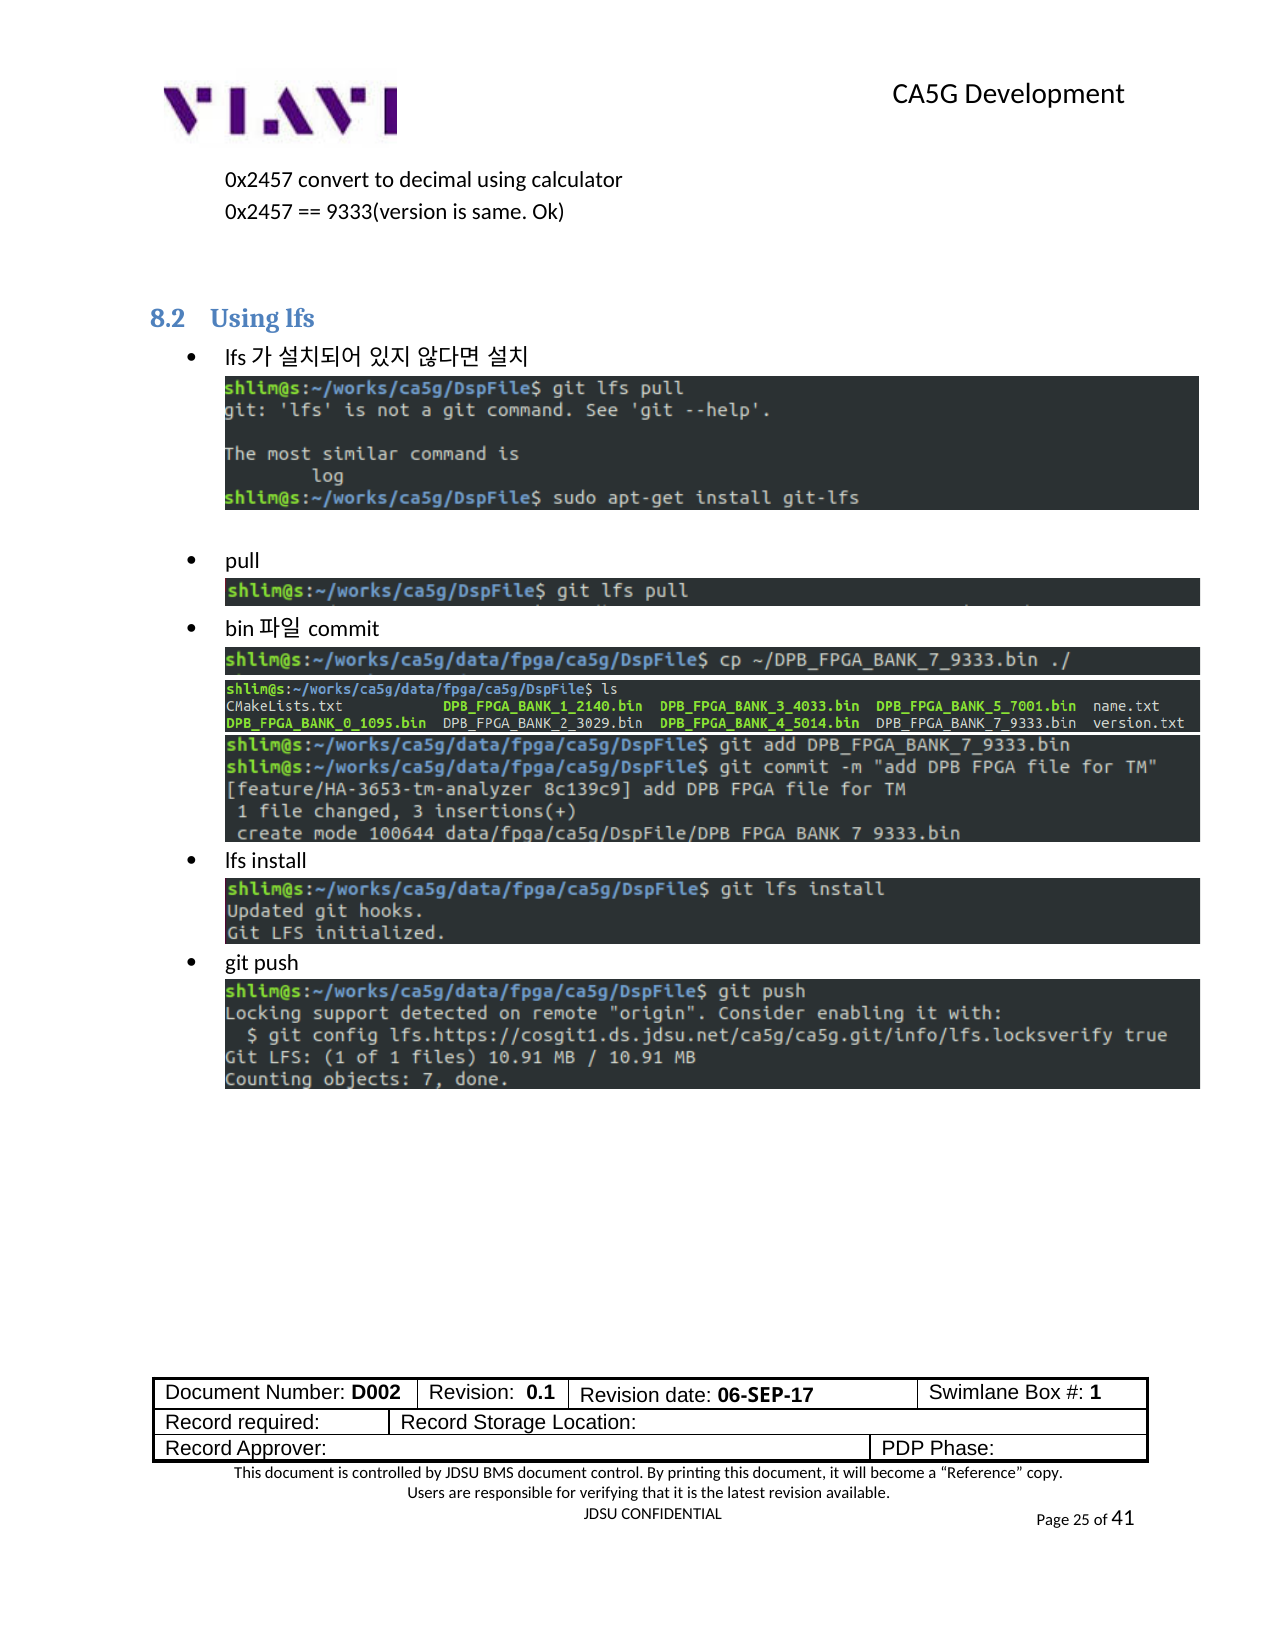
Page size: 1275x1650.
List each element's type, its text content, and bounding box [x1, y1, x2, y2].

picture [225, 735, 1200, 842]
picture [225, 578, 1200, 606]
picture [225, 878, 1200, 944]
picture [225, 979, 1200, 1089]
list check address and compare with bin file 0x2457 convert to decimal using calculator 0x2457 == 9333(version is same. Ok) [187, 165, 1125, 225]
picture [225, 376, 1199, 510]
subtitle Using lfs [150, 303, 1125, 334]
picture [162, 68, 397, 146]
picture [225, 647, 1200, 675]
picture [225, 680, 1200, 732]
